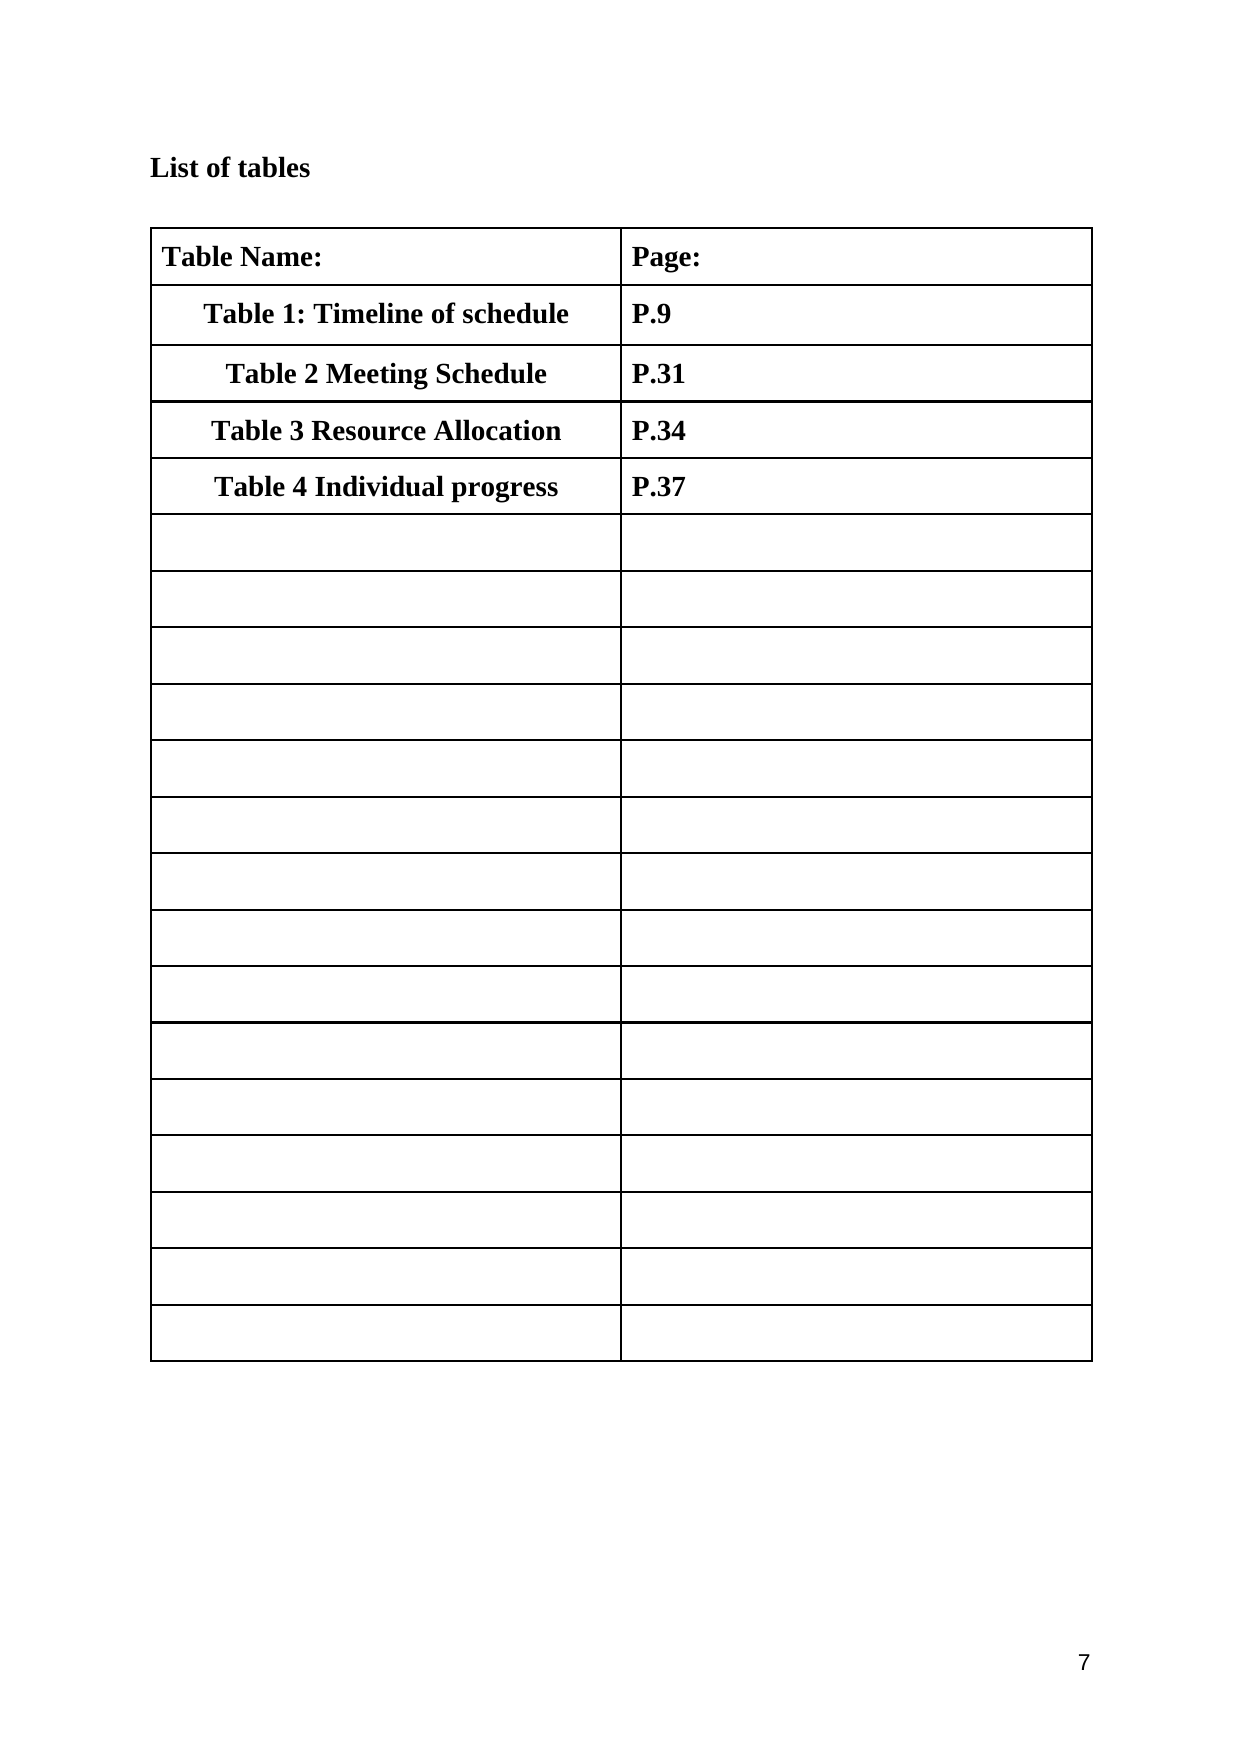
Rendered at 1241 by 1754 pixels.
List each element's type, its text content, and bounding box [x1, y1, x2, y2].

table_header Table Name: [152, 229, 620, 283]
table_cell [152, 572, 620, 626]
table_cell [152, 1136, 620, 1191]
table_cell Table 2 Meeting Schedule [152, 346, 620, 400]
table_cell Table 1: Timeline of schedule [152, 286, 620, 344]
table_cell [622, 572, 1091, 626]
table_cell [622, 1080, 1091, 1134]
table_cell [622, 685, 1091, 739]
table_cell [152, 1193, 620, 1247]
table_cell [622, 628, 1091, 683]
table_cell [622, 515, 1091, 570]
table_cell Table 4 Individual progress [152, 459, 620, 513]
table_cell [622, 798, 1091, 852]
table_cell P.34 [622, 403, 1091, 457]
table_cell [152, 798, 620, 852]
table_cell [622, 1193, 1091, 1247]
table_cell [152, 685, 620, 739]
table_cell P.9 [622, 286, 1091, 344]
table_cell [152, 1306, 620, 1360]
table_cell [622, 1136, 1091, 1191]
table_cell [152, 911, 620, 965]
table_cell [152, 741, 620, 796]
table_cell [152, 628, 620, 683]
table_cell [152, 1249, 620, 1304]
table_cell [152, 854, 620, 908]
table_cell [622, 967, 1091, 1021]
table_cell [622, 911, 1091, 965]
table_cell P.37 [622, 459, 1091, 513]
table_cell [622, 741, 1091, 796]
table_cell [152, 1080, 620, 1134]
table_cell [152, 1024, 620, 1078]
table_cell [622, 854, 1091, 908]
table_cell [152, 967, 620, 1021]
table_header Page: [622, 229, 1091, 283]
table_cell [622, 1024, 1091, 1078]
text List of tables [150, 150, 1090, 183]
table_cell [152, 515, 620, 570]
table_cell P.31 [622, 346, 1091, 400]
table_cell [622, 1306, 1091, 1360]
table_cell [622, 1249, 1091, 1304]
table_cell Table 3 Resource Allocation [152, 403, 620, 457]
